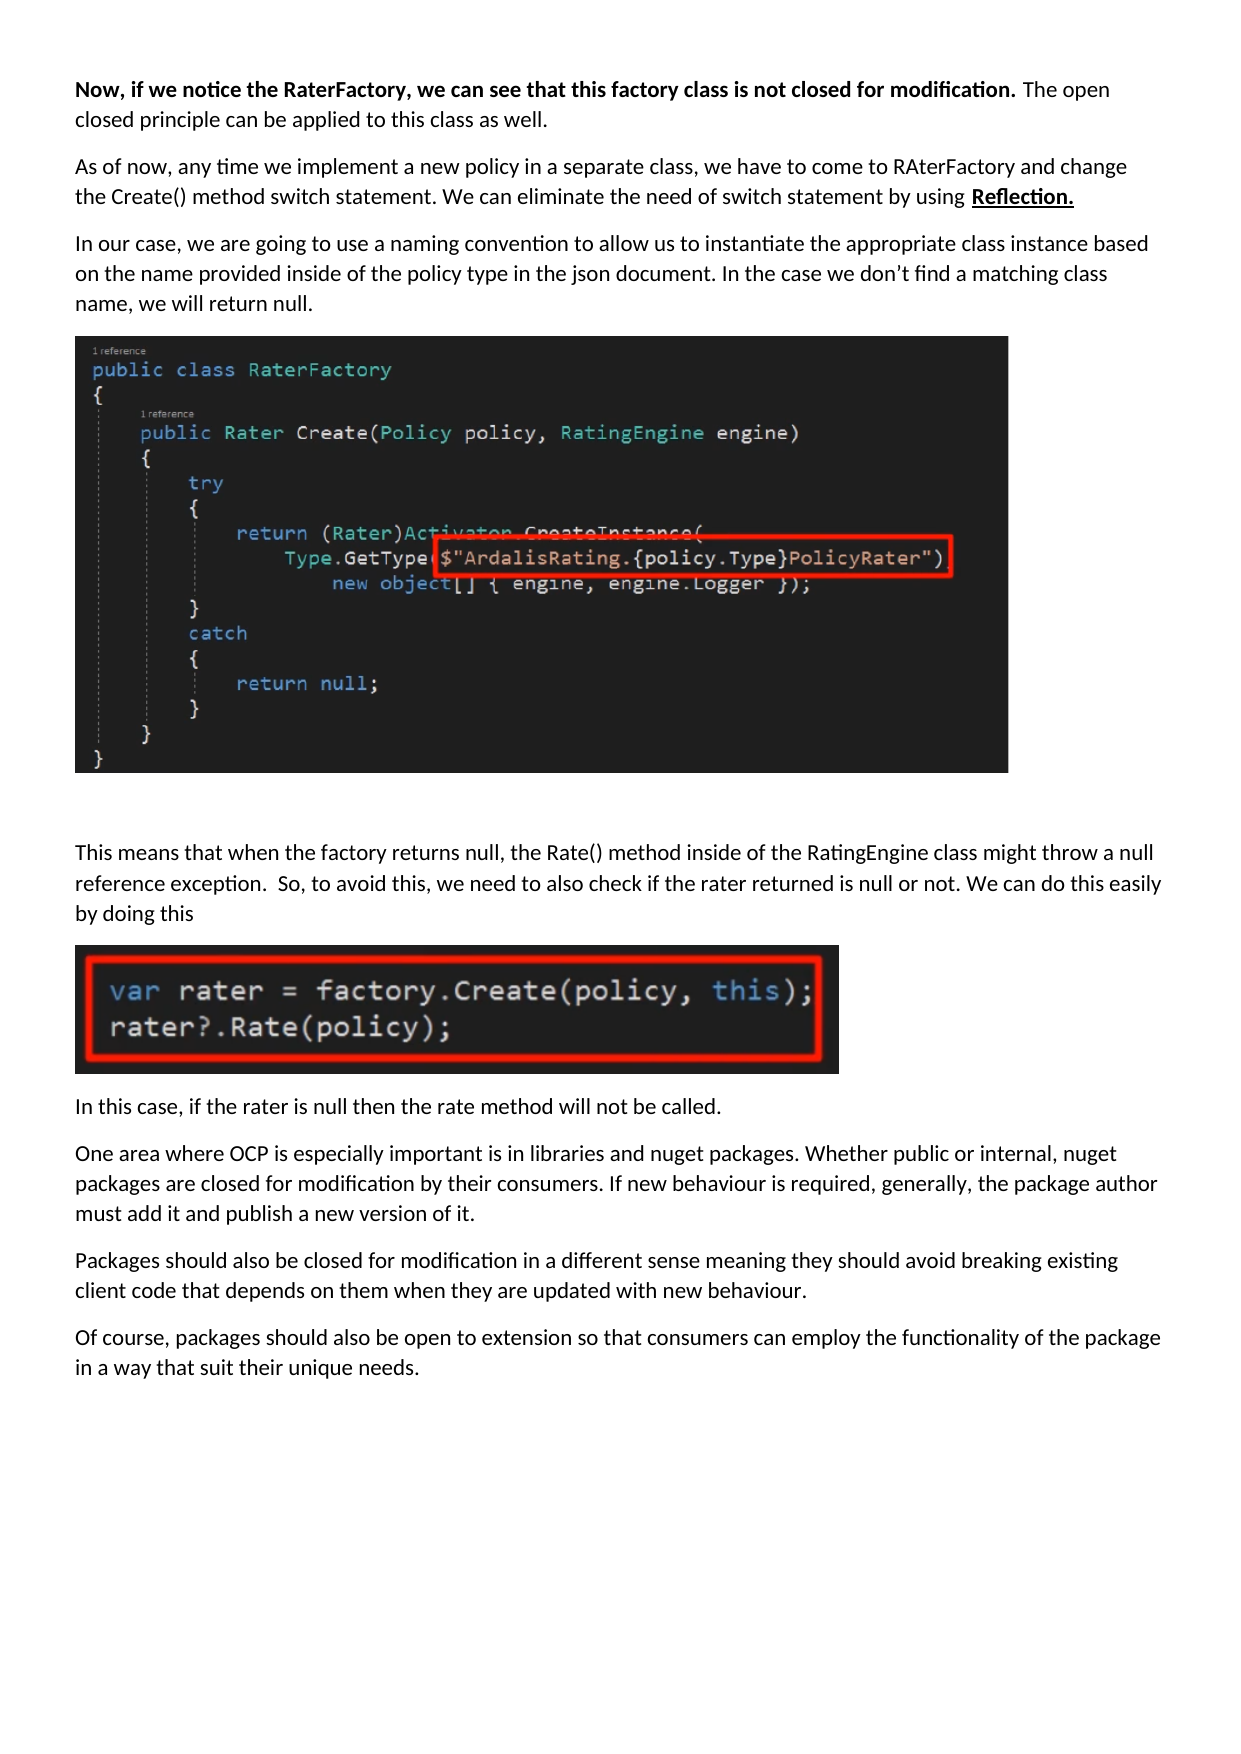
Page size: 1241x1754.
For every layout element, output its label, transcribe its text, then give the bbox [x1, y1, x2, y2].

text One area where OCP is especially important is in libraries and nuget packages. Whether public or internal, nuget packages are closed for modification by their consumers. If new behaviour is required, generally, the package author must add it and publish a new version of it. [75, 1139, 1165, 1227]
text Now, if we notice the RaterFactory, we can see that this factory class is not closed for modification. The open closed principle can be applied to this class as well. [75, 75, 1165, 133]
text This means that when the factory returns null, the Rate() method inside of the RatingEngine class might throw a null reference exception. So, to avoid this, we need to also check if the rater returned is null or not. We can do this easily by doing this [75, 838, 1165, 927]
text In this case, if the rater is null then the rate method will not be called. [75, 1092, 1165, 1120]
text Of course, packages should also be open to extension so that consumers can employ the functionality of the package in a way that suit their unique needs. [75, 1323, 1165, 1382]
text Packages should also be closed for modification in a different sense meaning they should avoid breaking existing client code that depends on them when they are updated with new behaviour. [75, 1246, 1165, 1304]
picture [75, 336, 1009, 773]
text In our case, we are going to use a naming convention to allow us to instantiate the appropriate class instance based on the name provided inside of the policy type in the json document. In the case we don’t find a matching class name, we will return null. [75, 229, 1165, 318]
text As of now, any time we implement a new policy in a separate class, we have to come to RAterFactory and change the Create() method switch statement. We can eliminate the need of switch statement by using Reflection. [75, 152, 1165, 210]
picture [75, 945, 839, 1074]
